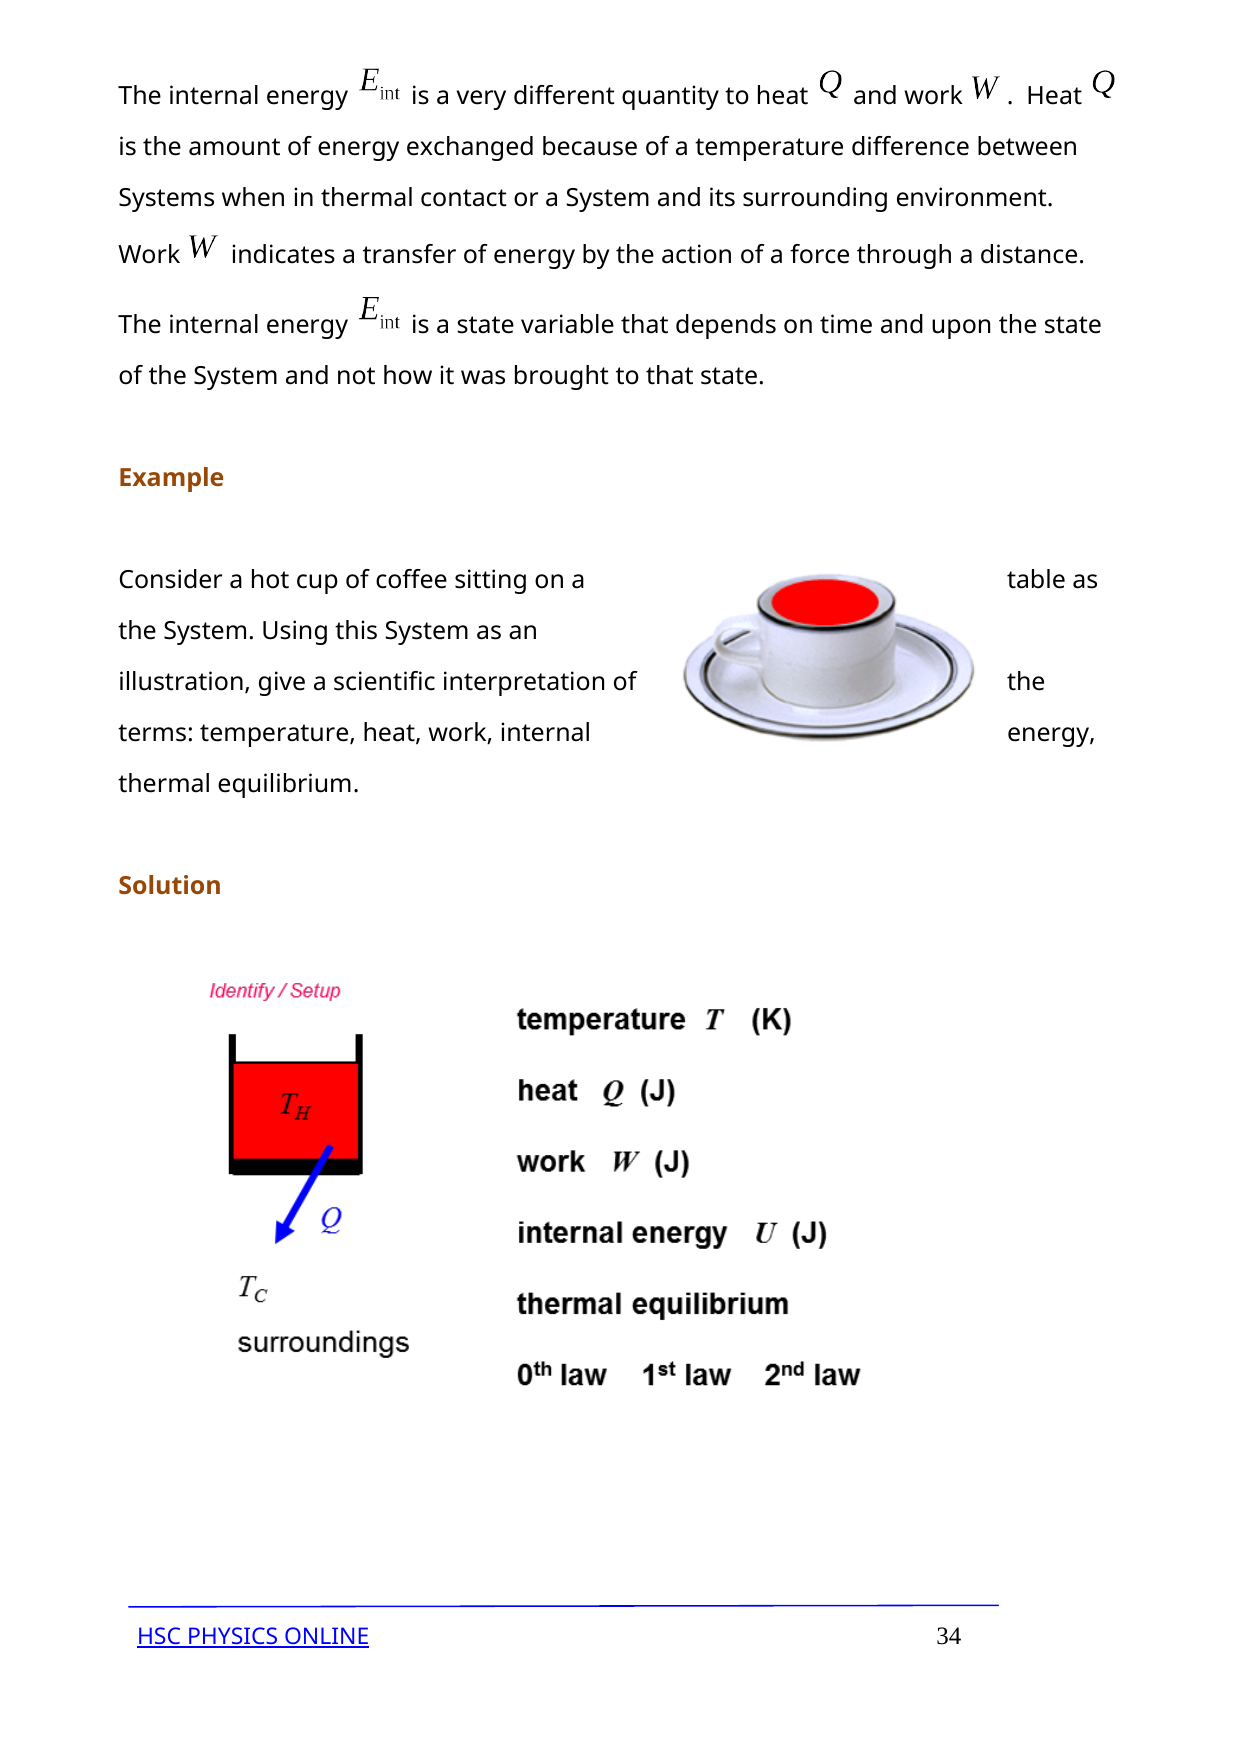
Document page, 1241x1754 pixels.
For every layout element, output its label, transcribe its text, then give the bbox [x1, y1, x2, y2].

text Solution [118, 868, 1122, 902]
picture [191, 970, 1050, 1409]
picture [669, 566, 989, 749]
text Example [118, 459, 1063, 493]
text Consider a hot cup of coffee sitting on a table as the System. Using this System as an illustration, give a scientific interpretation of the terms: temperature, heat, work, internal energy, thermal equilibrium. [118, 562, 1122, 800]
text The internal energy is a very different quantity to heat and work . Heat is the amount of energy exchanged because of a temperature difference between Systems when in thermal contact or a System and its surrounding environment. Work indicates a transfer of energy by the action of a force through a distance. The internal energy is a state variable that depends on time and upon the state of the System and not how it was brought to that state. [118, 59, 1122, 391]
